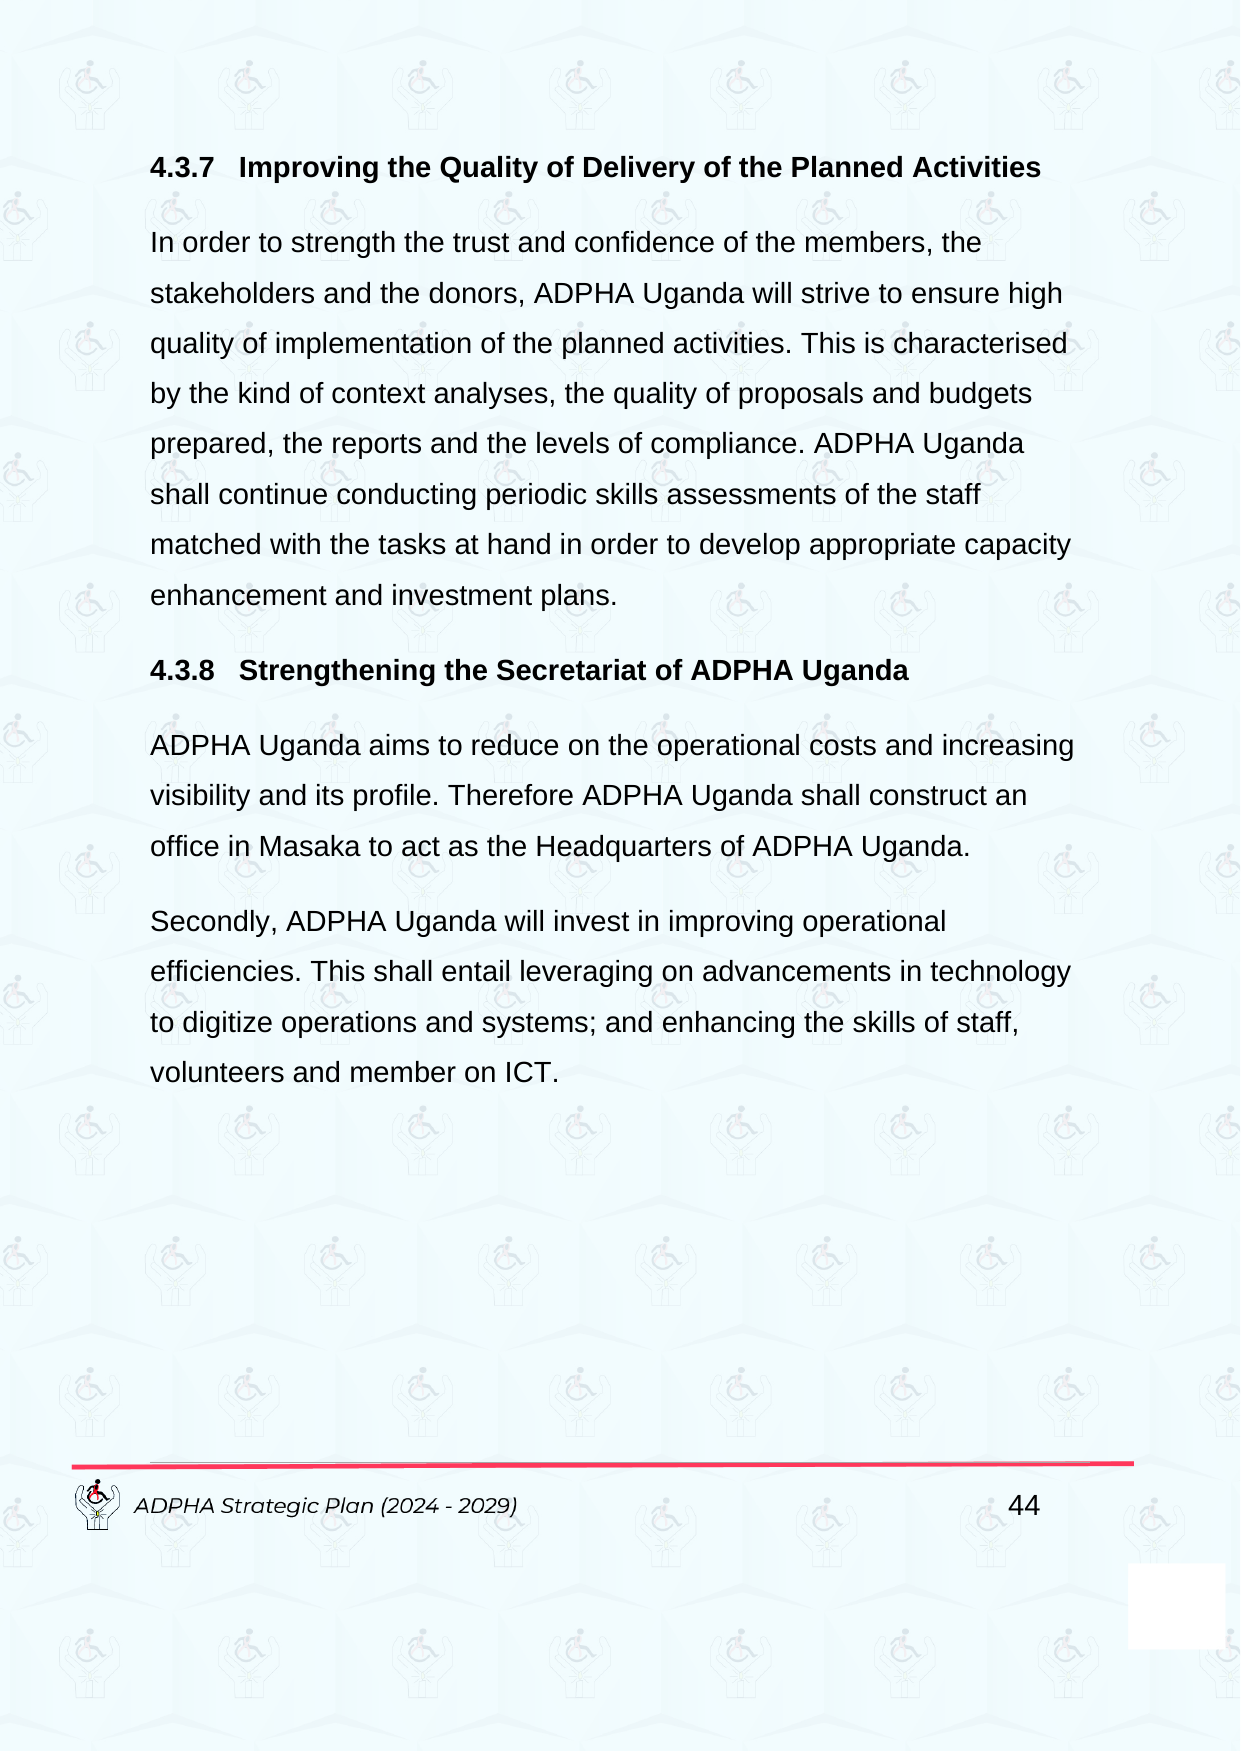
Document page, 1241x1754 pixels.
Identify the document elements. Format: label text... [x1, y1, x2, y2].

text Secondly, ADPHA Uganda will invest in improving operational efficiencies. This shall entail leveraging on advancements in technology to digitize operations and systems; and enhancing the skills of staff, volunteers and member on ICT. [150, 904, 1090, 1088]
text ADPHA Uganda aims to reduce on the operational costs and increasing visibility and its profile. Therefore ADPHA Uganda shall construct an office in Masaka to act as the Headquarters of ADPHA Uganda. [150, 728, 1090, 862]
text In order to strength the trust and confidence of the members, the stakeholders and the donors, ADPHA Uganda will strive to ensure high quality of implementation of the planned activities. This is characterised by the kind of context analyses, the quality of proposals and budgets prepared, the reports and the levels of compliance. ADPHA Uganda shall continue conducting periodic skills assessments of the staff matched with the tasks at hand in order to develop appropriate capacity enhancement and investment plans. [150, 225, 1090, 611]
subtitle Strengthening the Secretariat of ADPHA Uganda [150, 653, 1090, 686]
subtitle Improving the Quality of Delivery of the Planned Activities [150, 150, 1090, 183]
picture [0, 0, 1241, 1754]
